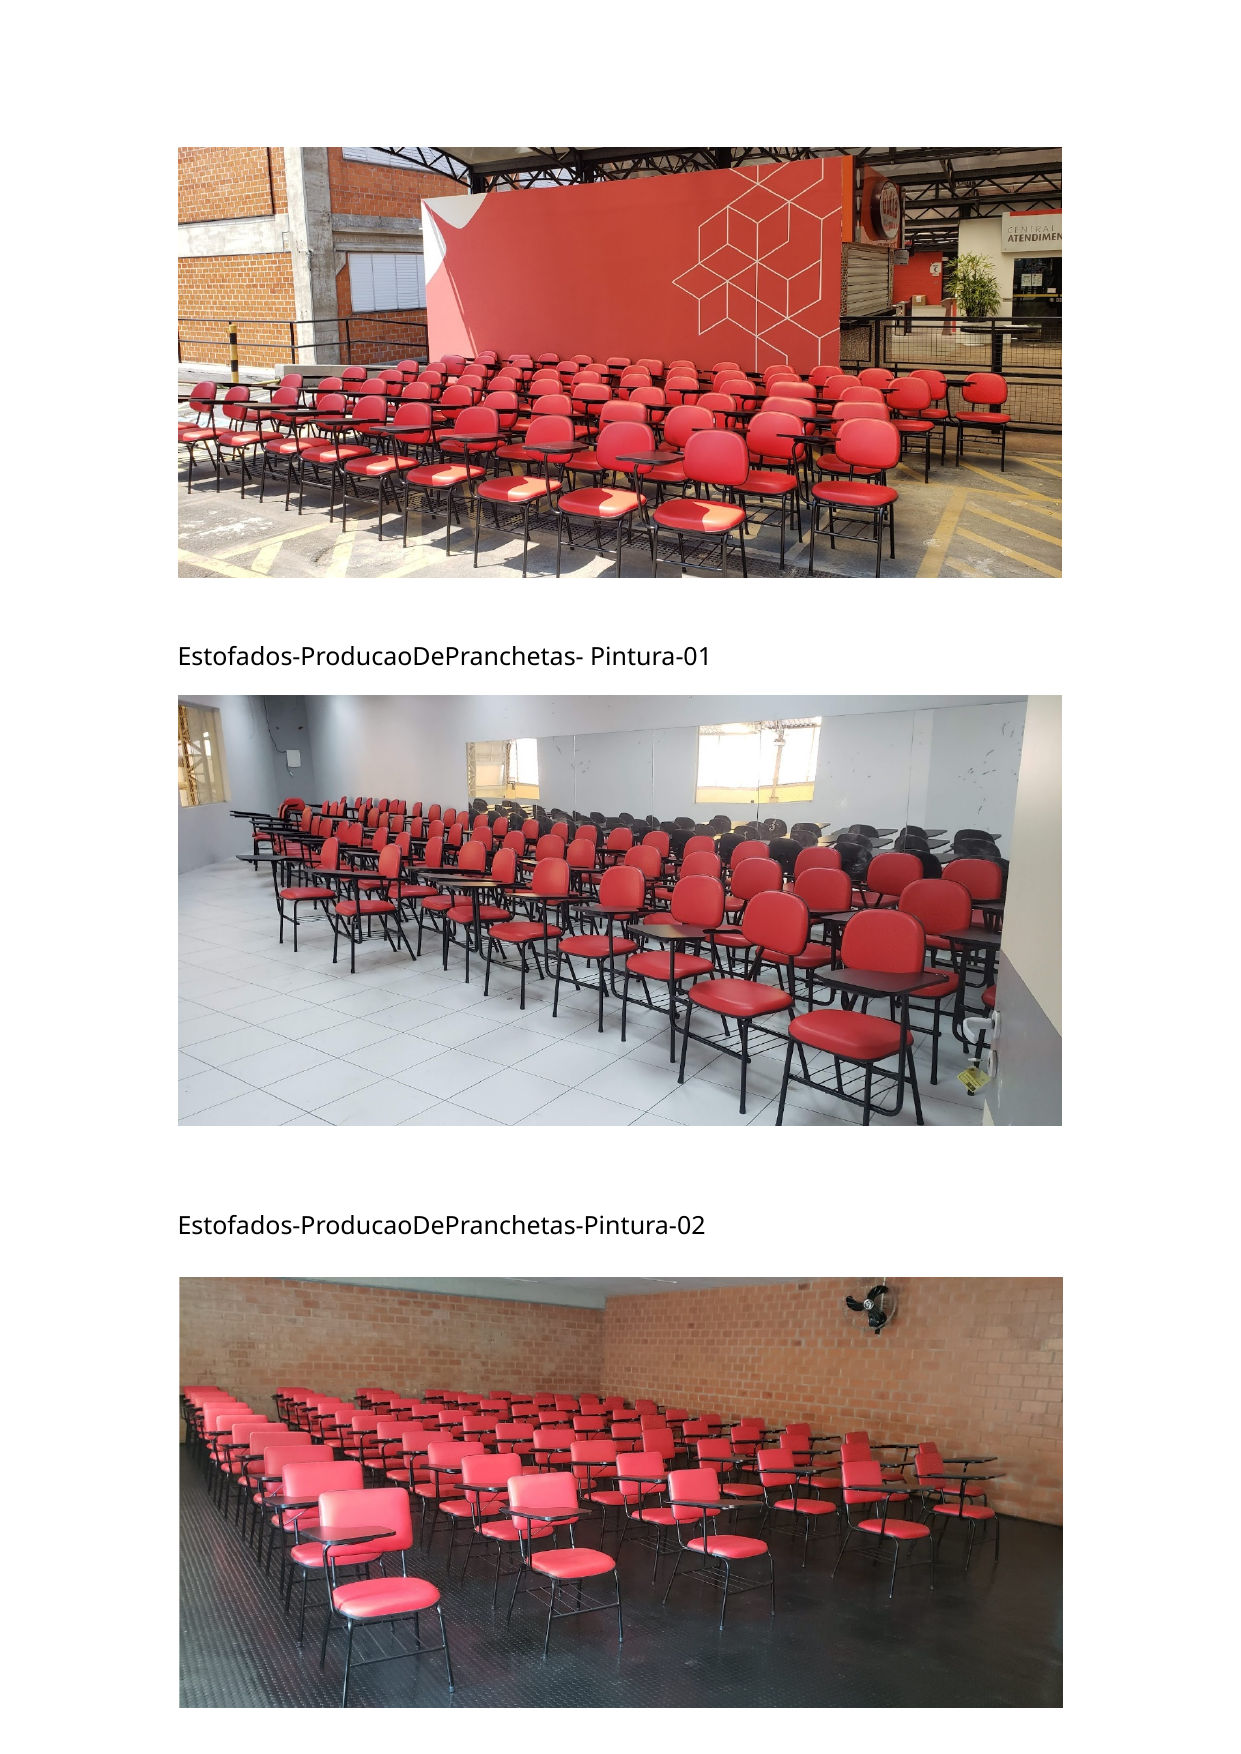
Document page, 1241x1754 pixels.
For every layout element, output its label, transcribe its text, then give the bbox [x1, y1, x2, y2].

picture [178, 147, 1062, 578]
text Estofados-ProducaoDePranchetas- Pintura-01 [177, 638, 1063, 673]
text Estofados-ProducaoDePranchetas-Pintura-02 [177, 1208, 1063, 1242]
picture [179, 1277, 1063, 1708]
picture [178, 695, 1062, 1126]
